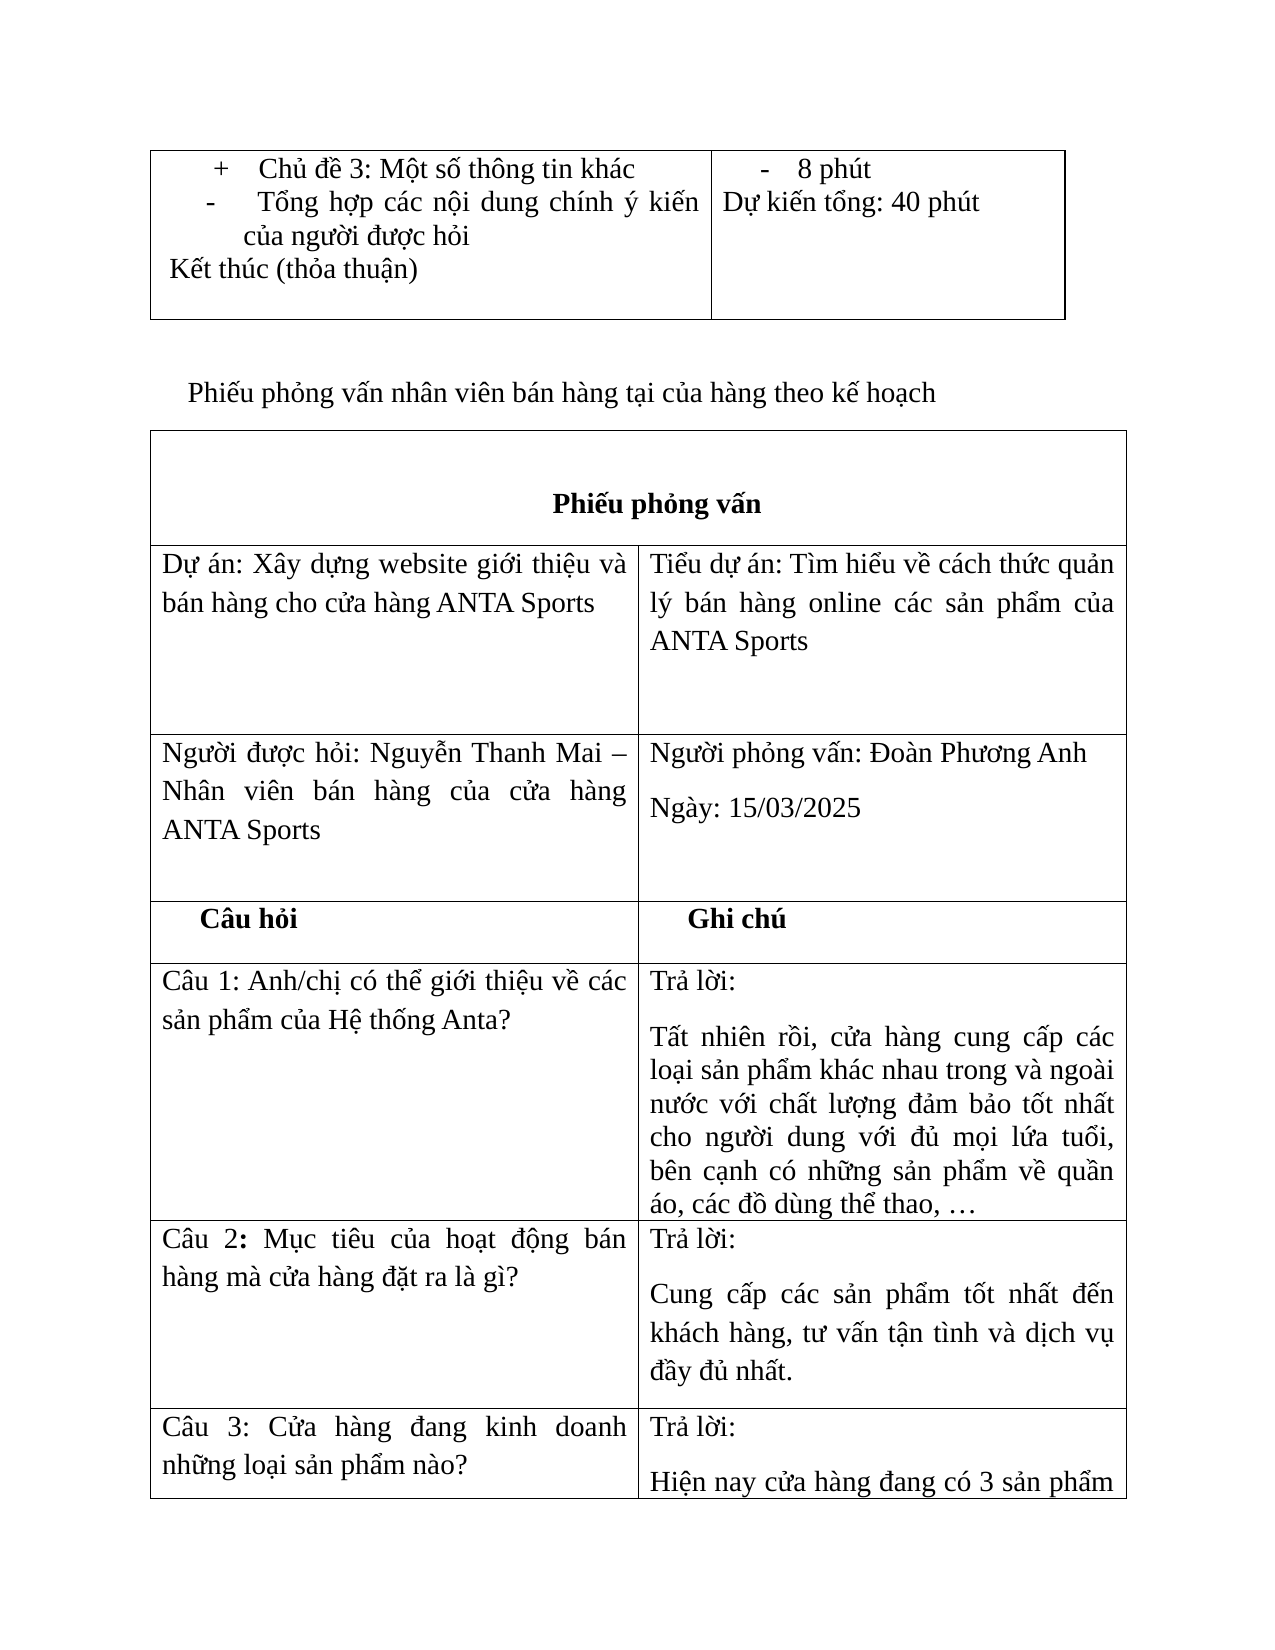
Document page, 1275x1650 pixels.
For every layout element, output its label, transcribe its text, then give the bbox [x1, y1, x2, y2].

table_cell Ghi chú [639, 902, 1126, 962]
table_cell Câu hỏi [151, 902, 638, 962]
table_header Phiếu phỏng vấn [151, 431, 1126, 545]
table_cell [712, 151, 1064, 319]
table_cell Tiểu dự án: Tìm hiểu về cách thức quản lý bán hàng online các sản phẩm của ANTA Sports [639, 546, 1126, 734]
table_cell Người được hỏi: Nguyễn Thanh Mai – Nhân viên bán hàng của cửa hàng ANTA Sports [151, 735, 638, 901]
table_cell Dự án: Xây dựng website giới thiệu và bán hàng cho cửa hàng ANTA Sports [151, 546, 638, 734]
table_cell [151, 151, 711, 319]
text Phiếu phỏng vấn nhân viên bán hàng tại của hàng theo kế hoạch [187, 375, 1125, 408]
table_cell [151, 1409, 638, 1497]
table_cell Câu 2: Mục tiêu của hoạt động bán hàng mà cửa hàng đặt ra là gì? [151, 1221, 638, 1408]
table_cell Câu 1: Anh/chị có thể giới thiệu về các sản phẩm của Hệ thống Anta? [151, 964, 638, 1220]
table_cell Trả lời: Tất nhiên rồi, cửa hàng cung cấp các loại sản phẩm khác nhau trong và ngoài nước với chất lượng đảm bảo tốt nhất cho người dung với đủ mọi lứa tuổi, bên cạnh có những sản phẩm về quần áo, các đồ dùng thể thao, … [639, 964, 1126, 1220]
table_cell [639, 1409, 1126, 1497]
table_cell Người phỏng vấn: Đoàn Phương Anh Ngày: 15/03/2025 [639, 735, 1126, 901]
table_cell Trả lời: Cung cấp các sản phẩm tốt nhất đến khách hàng, tư vấn tận tình và dịch vụ đầy đủ nhất. [639, 1221, 1126, 1408]
